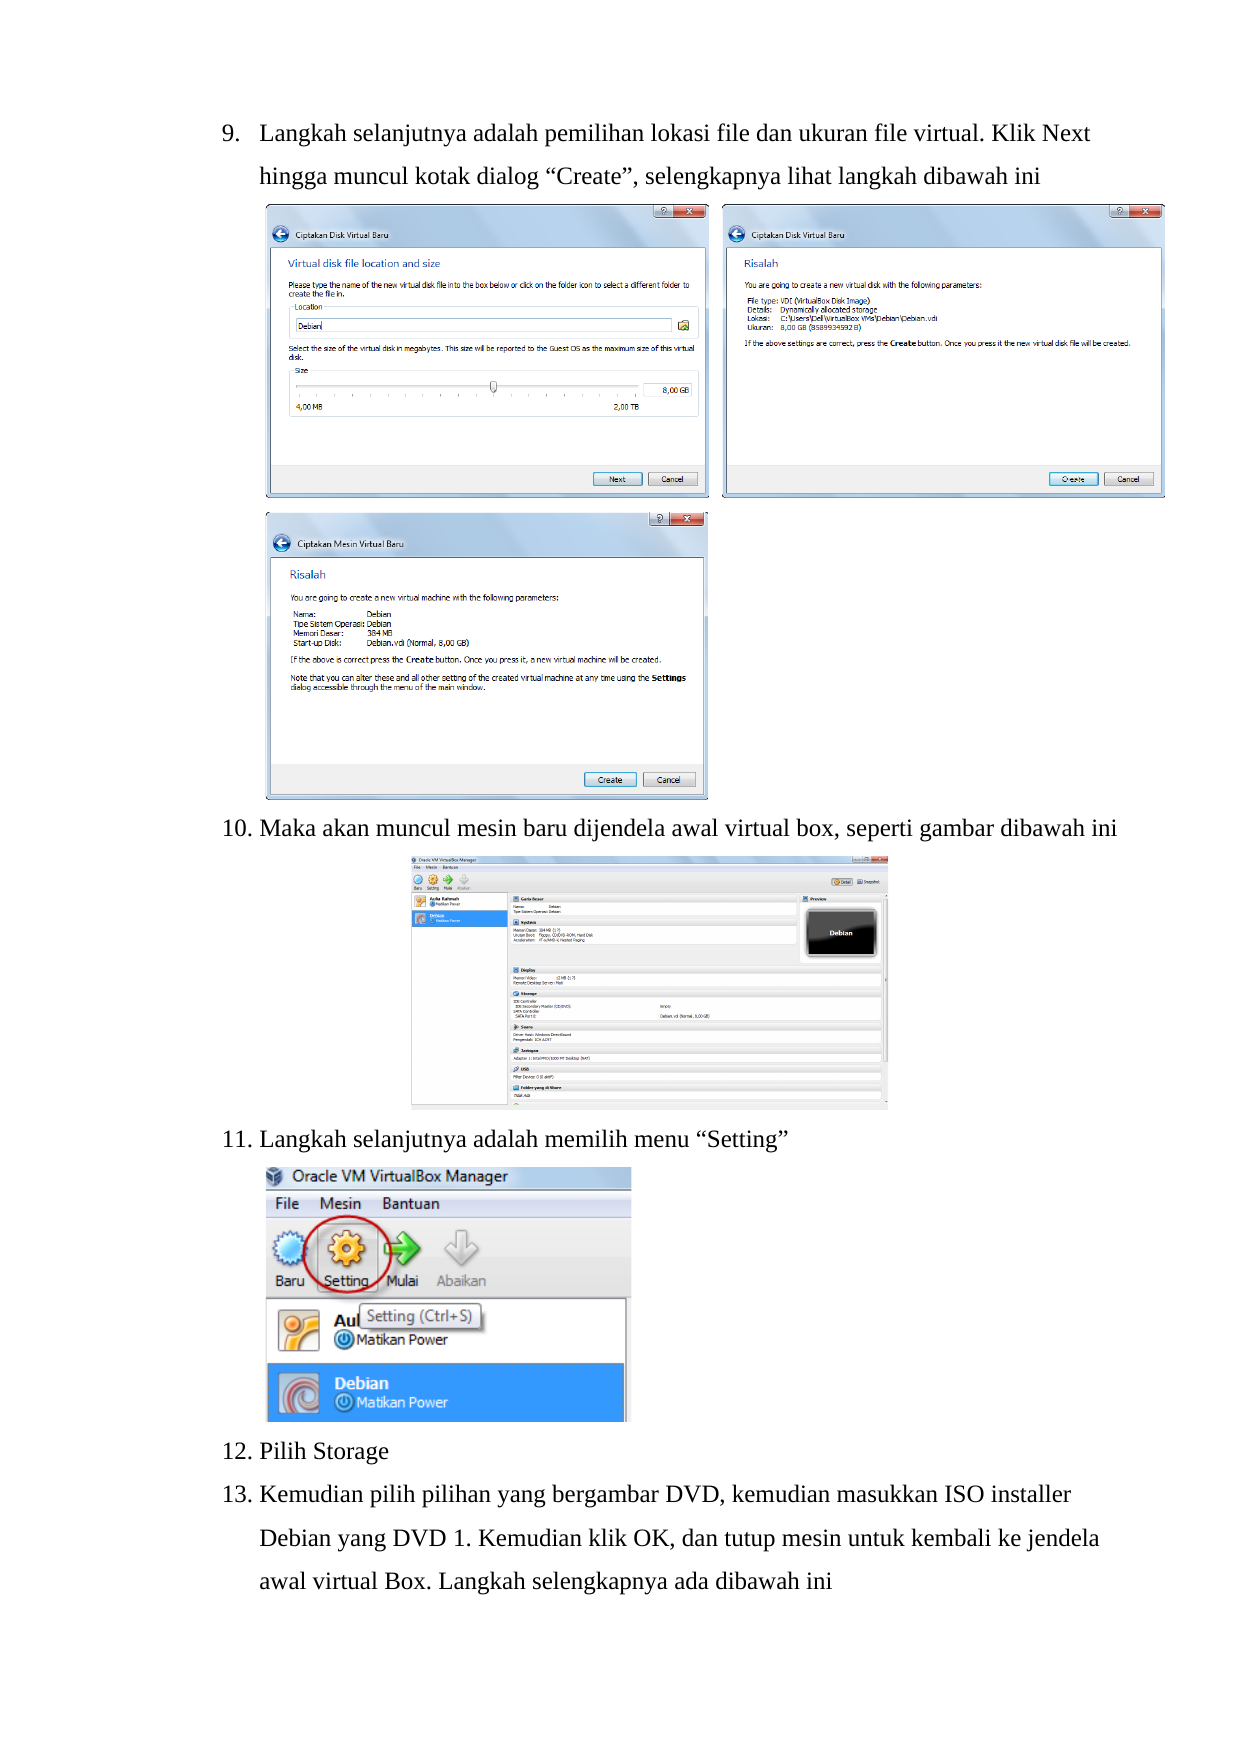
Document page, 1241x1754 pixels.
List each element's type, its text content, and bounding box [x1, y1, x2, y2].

picture [265, 512, 708, 800]
list Langkah selanjutnya adalah memilih menu “Setting” [222, 1124, 1122, 1153]
picture [411, 856, 889, 1110]
list Langkah selanjutnya adalah pemilihan lokasi file dan ukuran file virtual. Klik Next hingga muncul kotak dialog “Create”, selengkapnya lihat langkah dibawah ini [222, 118, 1122, 190]
list Pilih Storage [222, 1436, 1122, 1465]
picture [722, 204, 1165, 498]
list Maka akan muncul mesin baru dijendela awal virtual box, seperti gambar dibawah ini [222, 813, 1122, 842]
list Kemudian pilih pilihan yang bergambar DVD, kemudian masukkan ISO installer Debian yang DVD 1. Kemudian klik OK, dan tutup mesin untuk kembali ke jendela awal virtual Box. Langkah selengkapnya ada dibawah ini [222, 1479, 1122, 1594]
picture [265, 204, 709, 498]
picture [265, 1167, 632, 1422]
